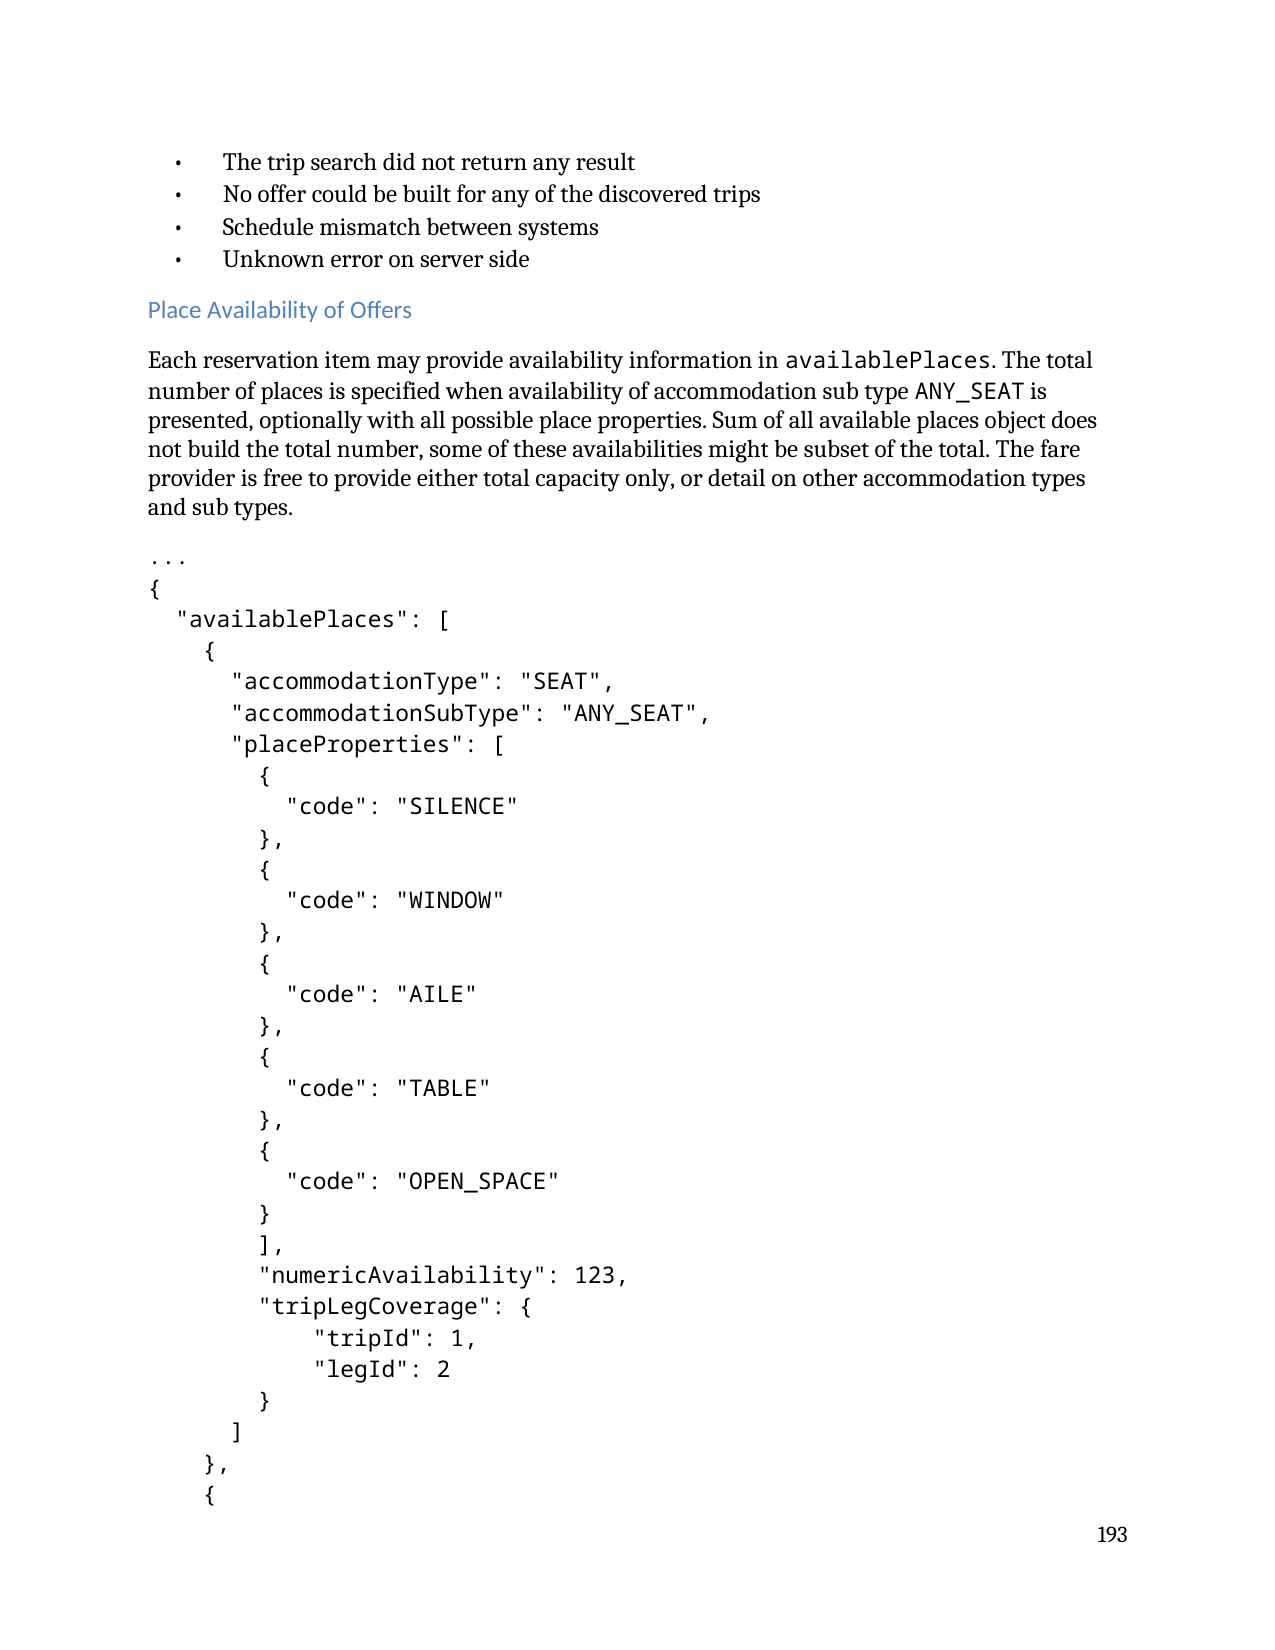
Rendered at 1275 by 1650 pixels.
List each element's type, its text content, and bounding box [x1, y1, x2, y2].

text Each reservation item may provide availability information in availablePlaces. The total number of places is specified when availability of accommodation sub type ANY_SEAT is presented, optionally with all possible place properties. Sum of all available places object does not build the total number, some of these availabilities might be subset of the total. The fare provider is free to provide either total capacity only, or detail on other accommodation types and sub types. [148, 344, 1127, 521]
list No offer could be built for any of the discovered trips [173, 180, 1127, 209]
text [148, 540, 1127, 1509]
list Schedule mismatch between systems [173, 213, 1127, 241]
list Unknown error on server side [173, 245, 1127, 274]
subtitle Place Availability of Offers [148, 295, 1127, 325]
list The trip search did not return any result [173, 148, 1127, 176]
